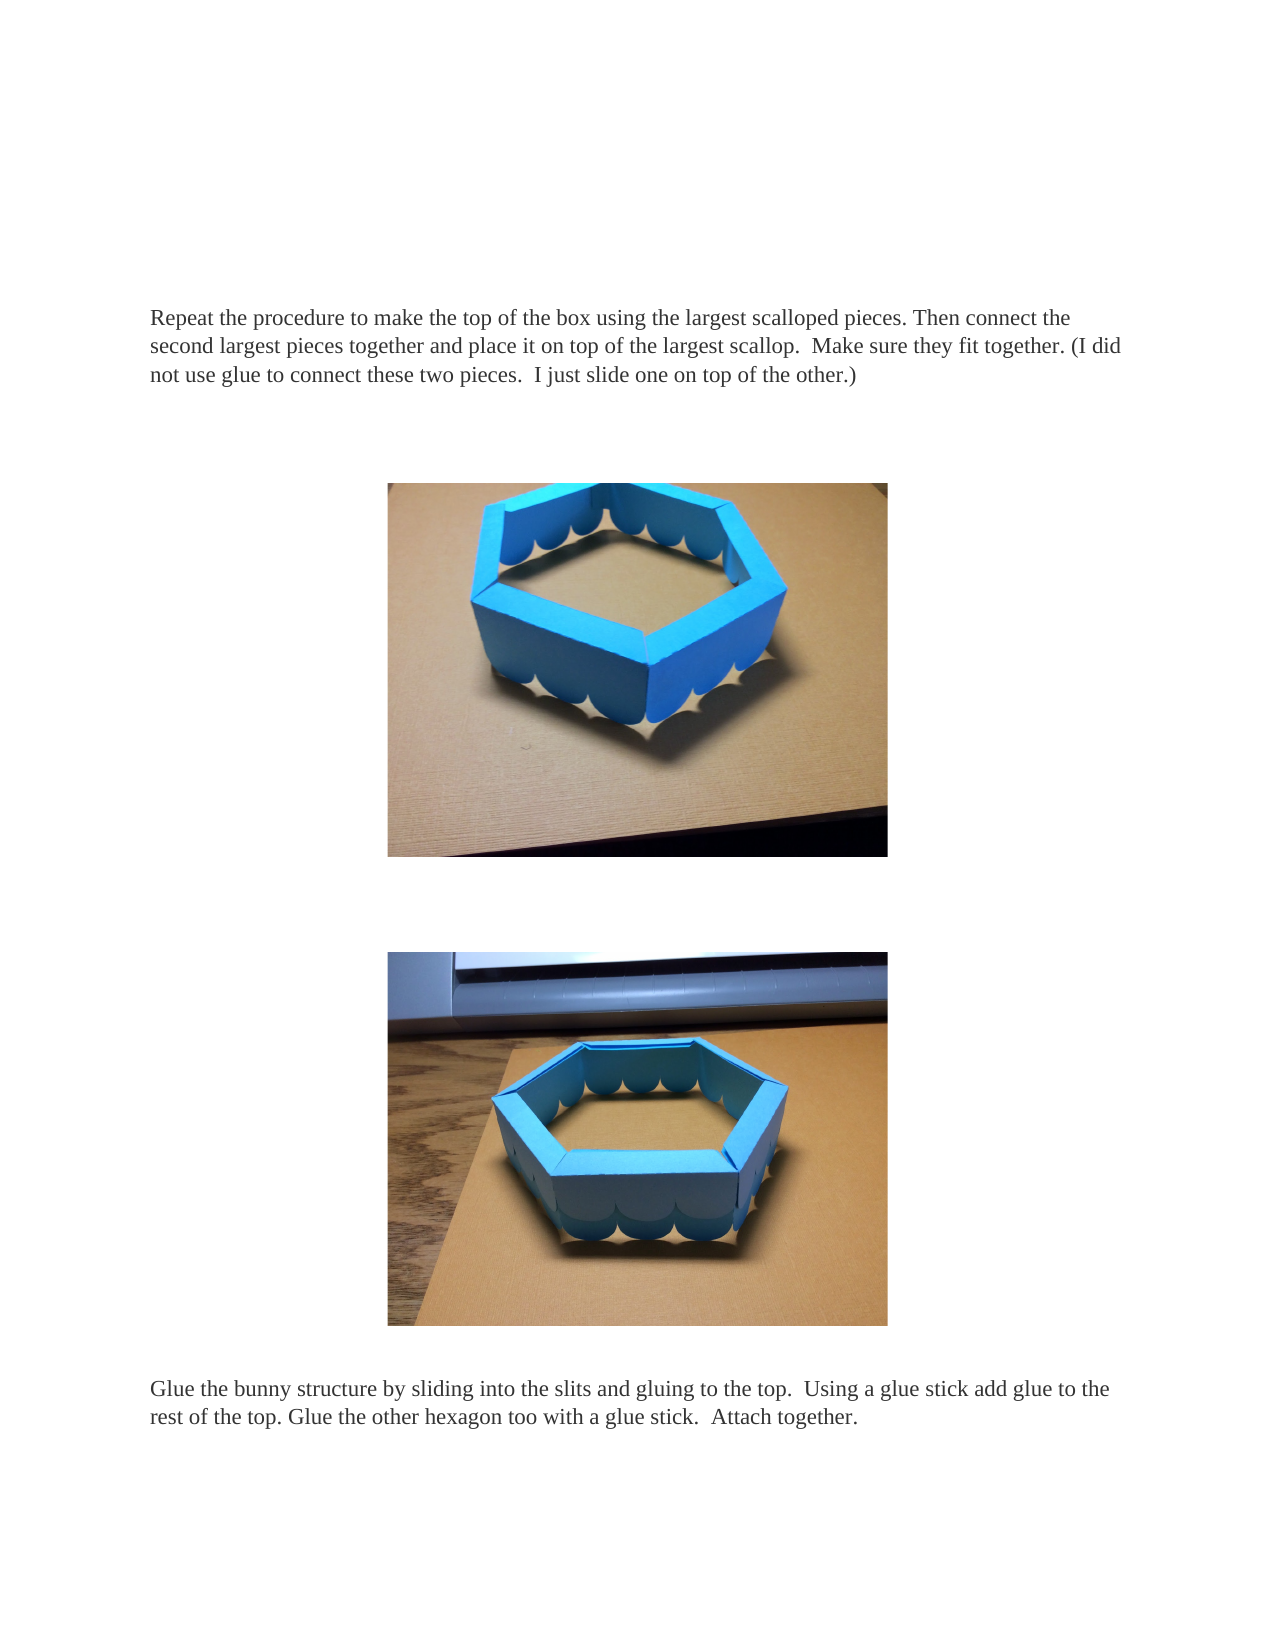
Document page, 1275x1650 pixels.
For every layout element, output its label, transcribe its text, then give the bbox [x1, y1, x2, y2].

text Repeat the procedure to make the top of the box using the largest scalloped pieces. Then connect the second largest pieces together and place it on top of the largest scallop. Make sure they fit together. (I did not use glue to connect these two pieces. I just slide one on top of the other.) [150, 304, 1125, 387]
text Glue the bunny structure by sliding into the slits and gluing to the top. Using a glue stick add glue to the rest of the top. Glue the other hexagon too with a glue stick. Attach together. [150, 1345, 1125, 1460]
